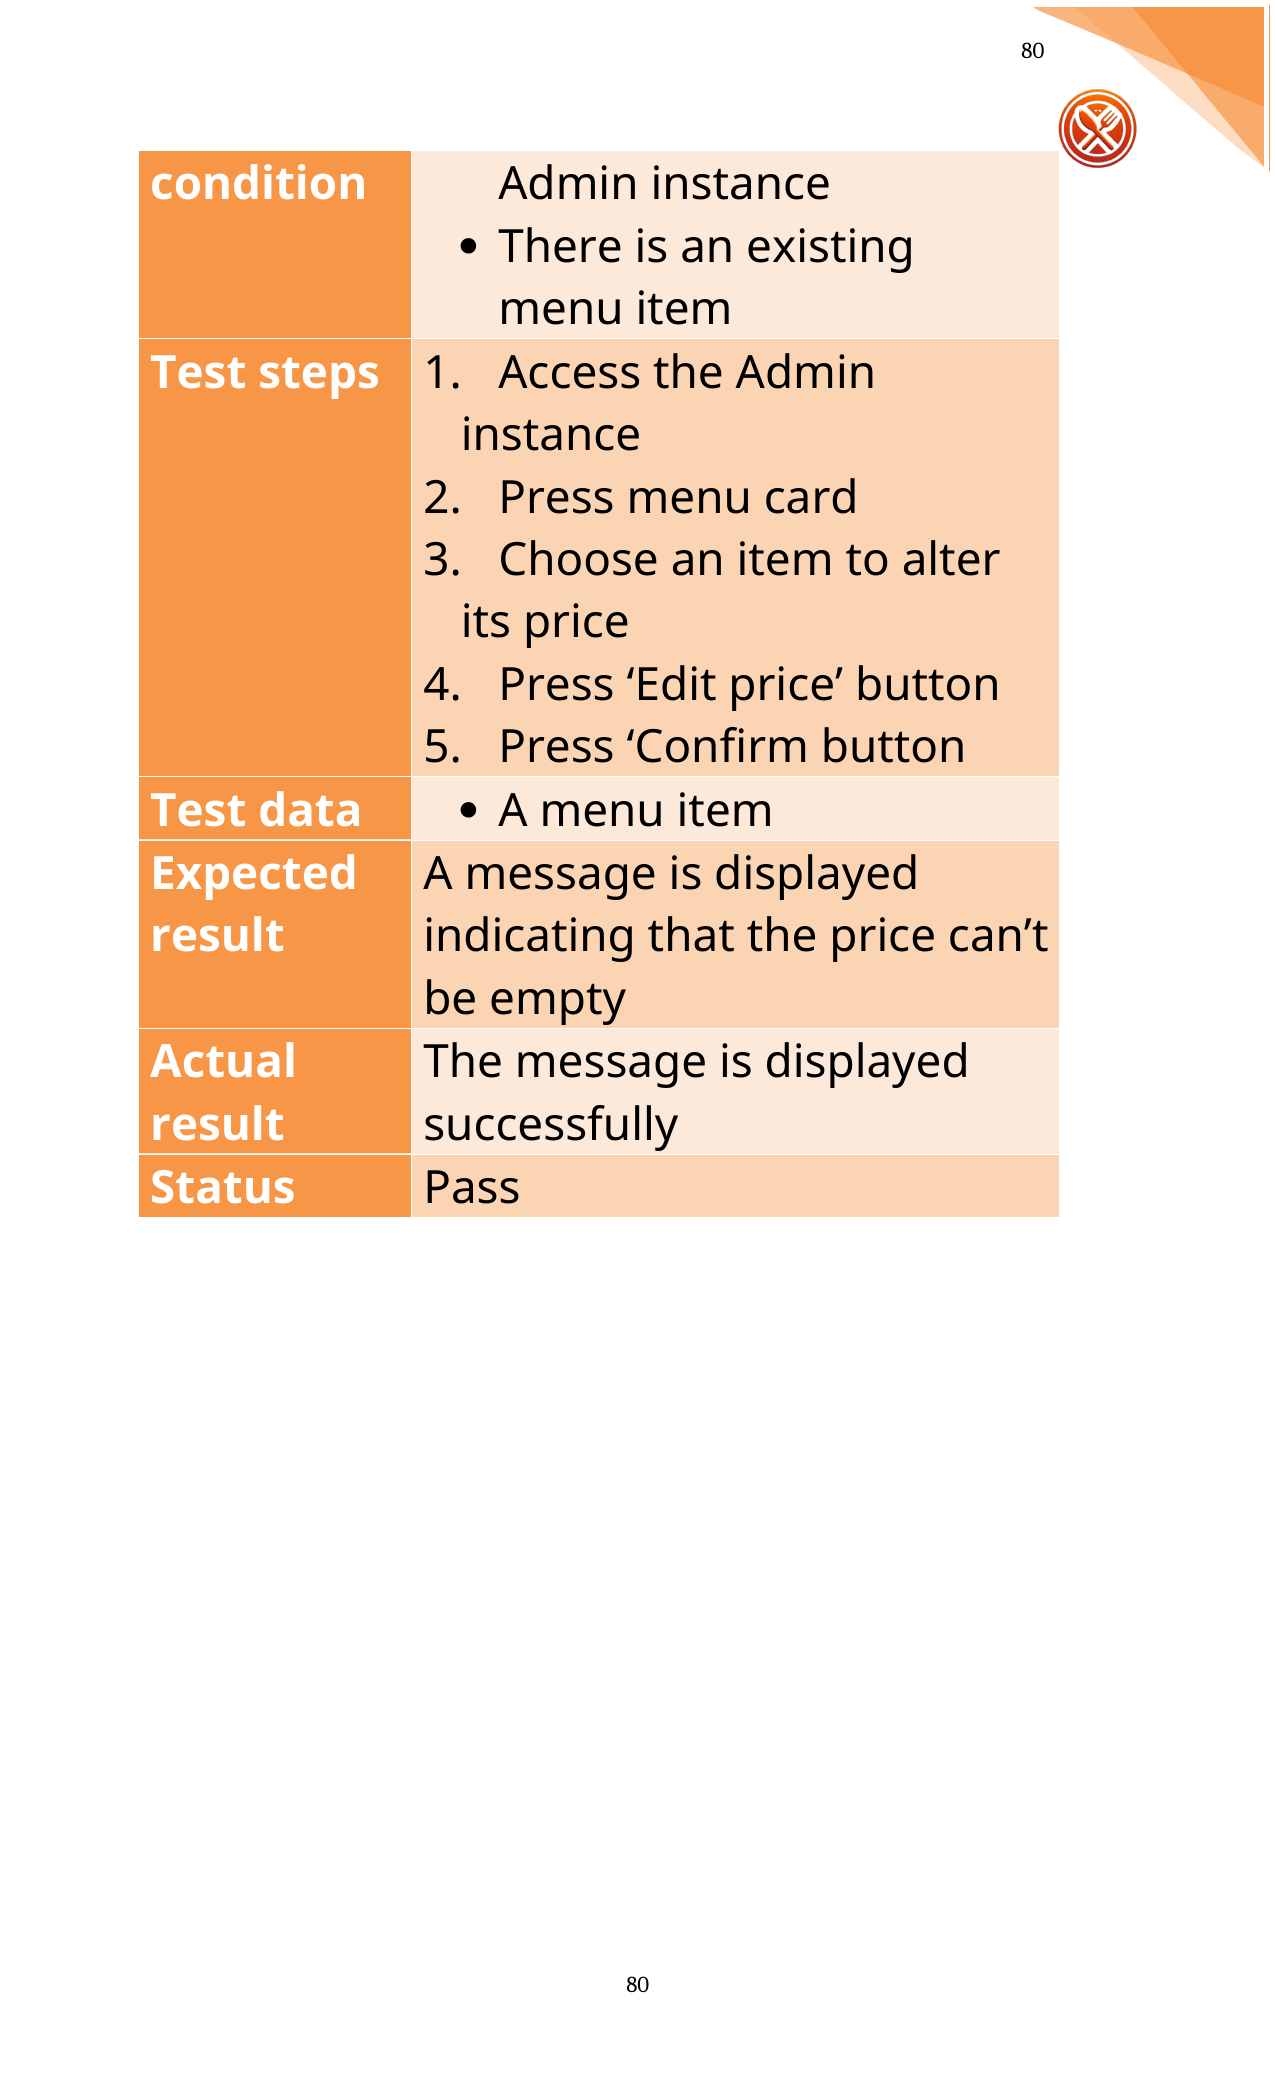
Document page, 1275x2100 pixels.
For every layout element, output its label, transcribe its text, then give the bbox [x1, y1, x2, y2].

table_cell The message is displayed successfully [412, 1029, 1059, 1153]
table_cell Test data [139, 777, 411, 839]
table_cell Actual result [139, 1029, 411, 1153]
picture [1027, 7, 1264, 191]
table_cell Expected result [139, 841, 411, 1028]
table_cell Test steps [139, 339, 411, 776]
table_cell Status [139, 1155, 411, 1217]
table_cell Access the Admin instance Press menu card Choose an item to alter its price Press ‘Edit price’ button Press ‘Confirm button [412, 339, 1059, 776]
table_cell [412, 151, 1059, 338]
table_cell A menu item [412, 777, 1059, 839]
table_cell Pre-condition [139, 151, 411, 338]
table_cell A message is displayed indicating that the price can’t be empty [412, 841, 1059, 1028]
table_cell Pass [412, 1155, 1059, 1217]
